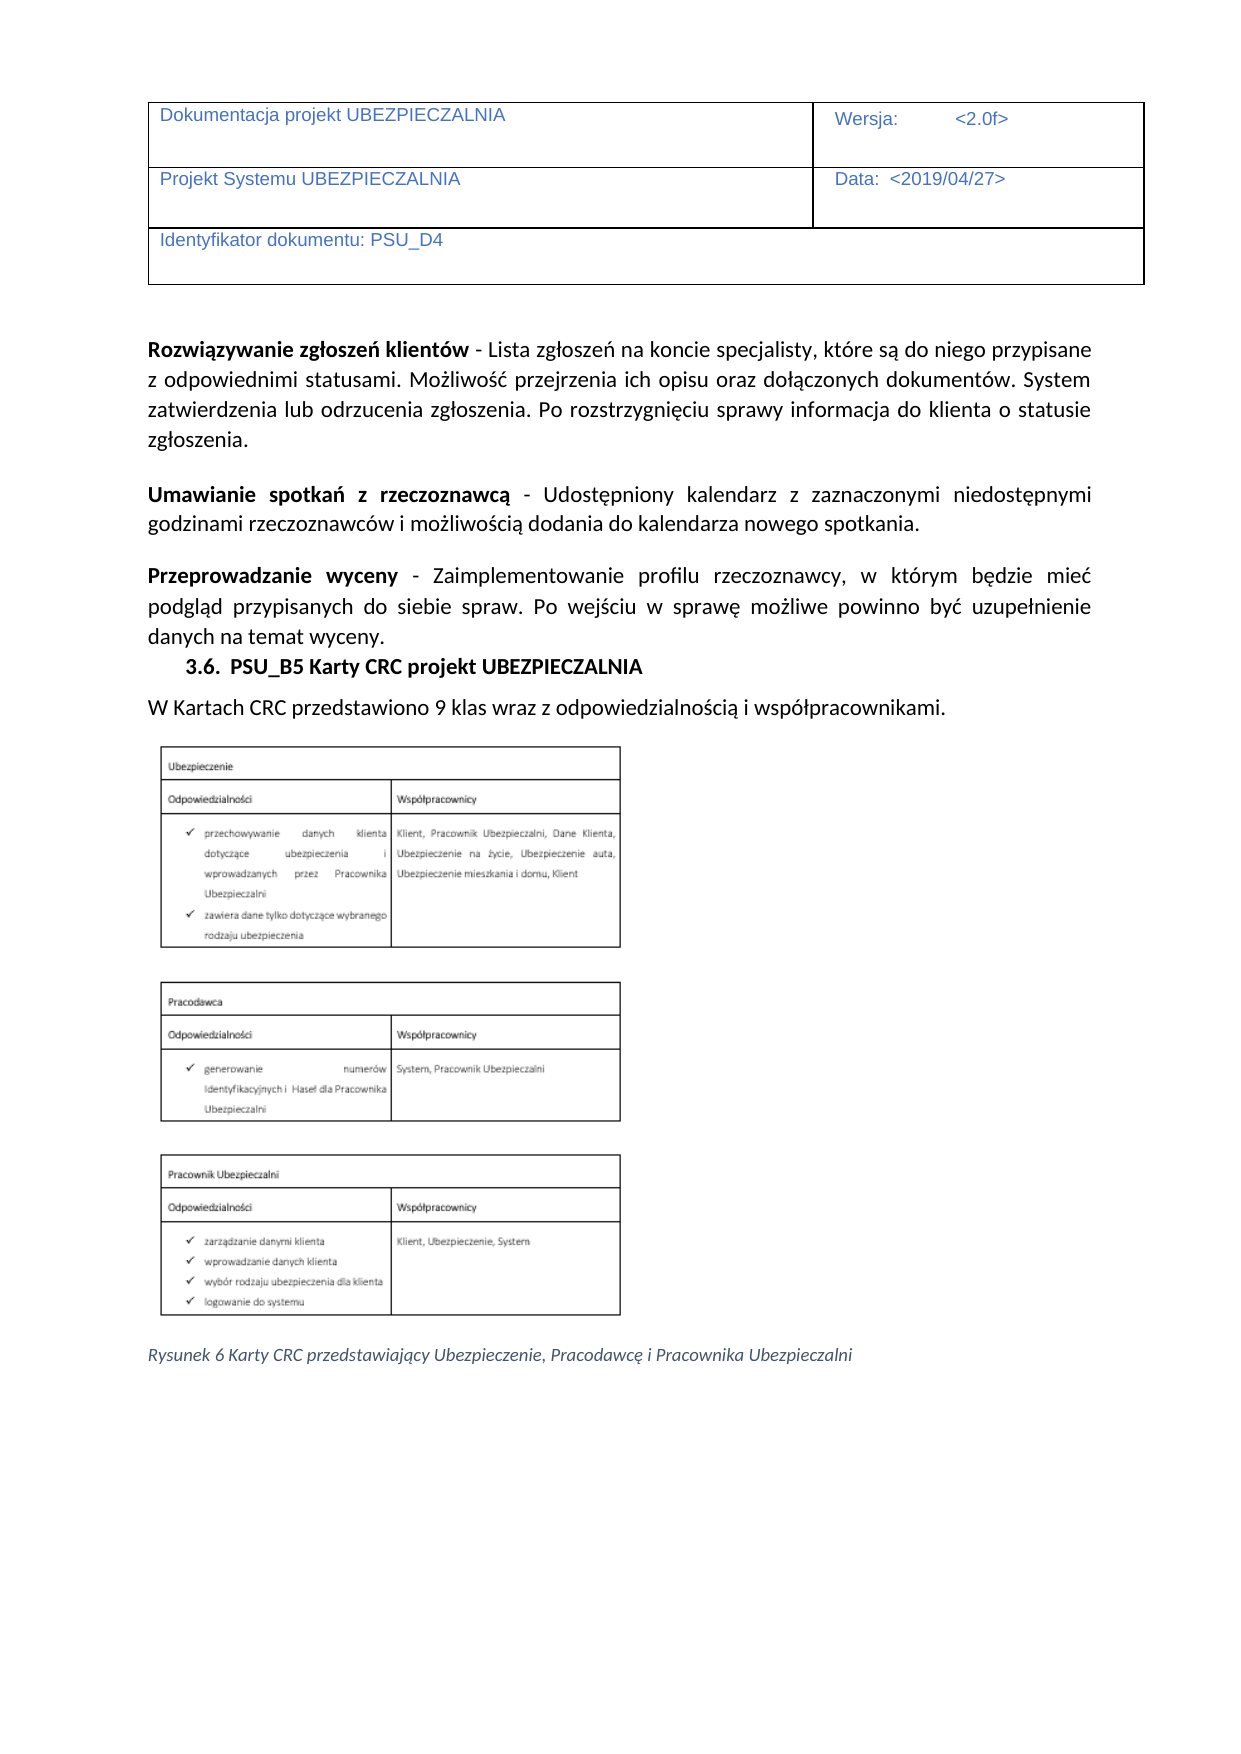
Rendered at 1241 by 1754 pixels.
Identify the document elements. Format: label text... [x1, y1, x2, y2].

picture [147, 739, 644, 1325]
text Rozwiązywanie zgłoszeń klientów - Lista zgłoszeń na koncie specjalisty, które są do niego przypisane z odpowiednimi statusami. Możliwość przejrzenia ich opisu oraz dołączonych dokumentów. System zatwierdzenia lub odrzucenia zgłoszenia. Po rozstrzygnięciu sprawy informacja do klienta o statusie zgłoszenia. [148, 335, 1093, 453]
text PSU_B5 Karty CRC projekt UBEZPIECZALNIA [185, 652, 1093, 680]
text Rysunek 6 Karty CRC przedstawiający Ubezpieczenie, Pracodawcę i Pracownika Ubezpieczalni [148, 1343, 1093, 1366]
text Przeprowadzanie wyceny - Zaimplementowanie profilu rzeczoznawcy, w którym będzie mieć podgląd przypisanych do siebie spraw. Po wejściu w sprawę możliwe powinno być uzupełnienie danych na temat wyceny. [148, 562, 1093, 650]
text W Kartach CRC przedstawiono 9 klas wraz z odpowiedzialnością i współpracownikami. [148, 693, 1093, 721]
text Umawianie spotkań z rzeczoznawcą - Udostępniony kalendarz z zaznaczonymi niedostępnymi godzinami rzeczoznawców i możliwością dodania do kalendarza nowego spotkania. [148, 481, 1093, 537]
